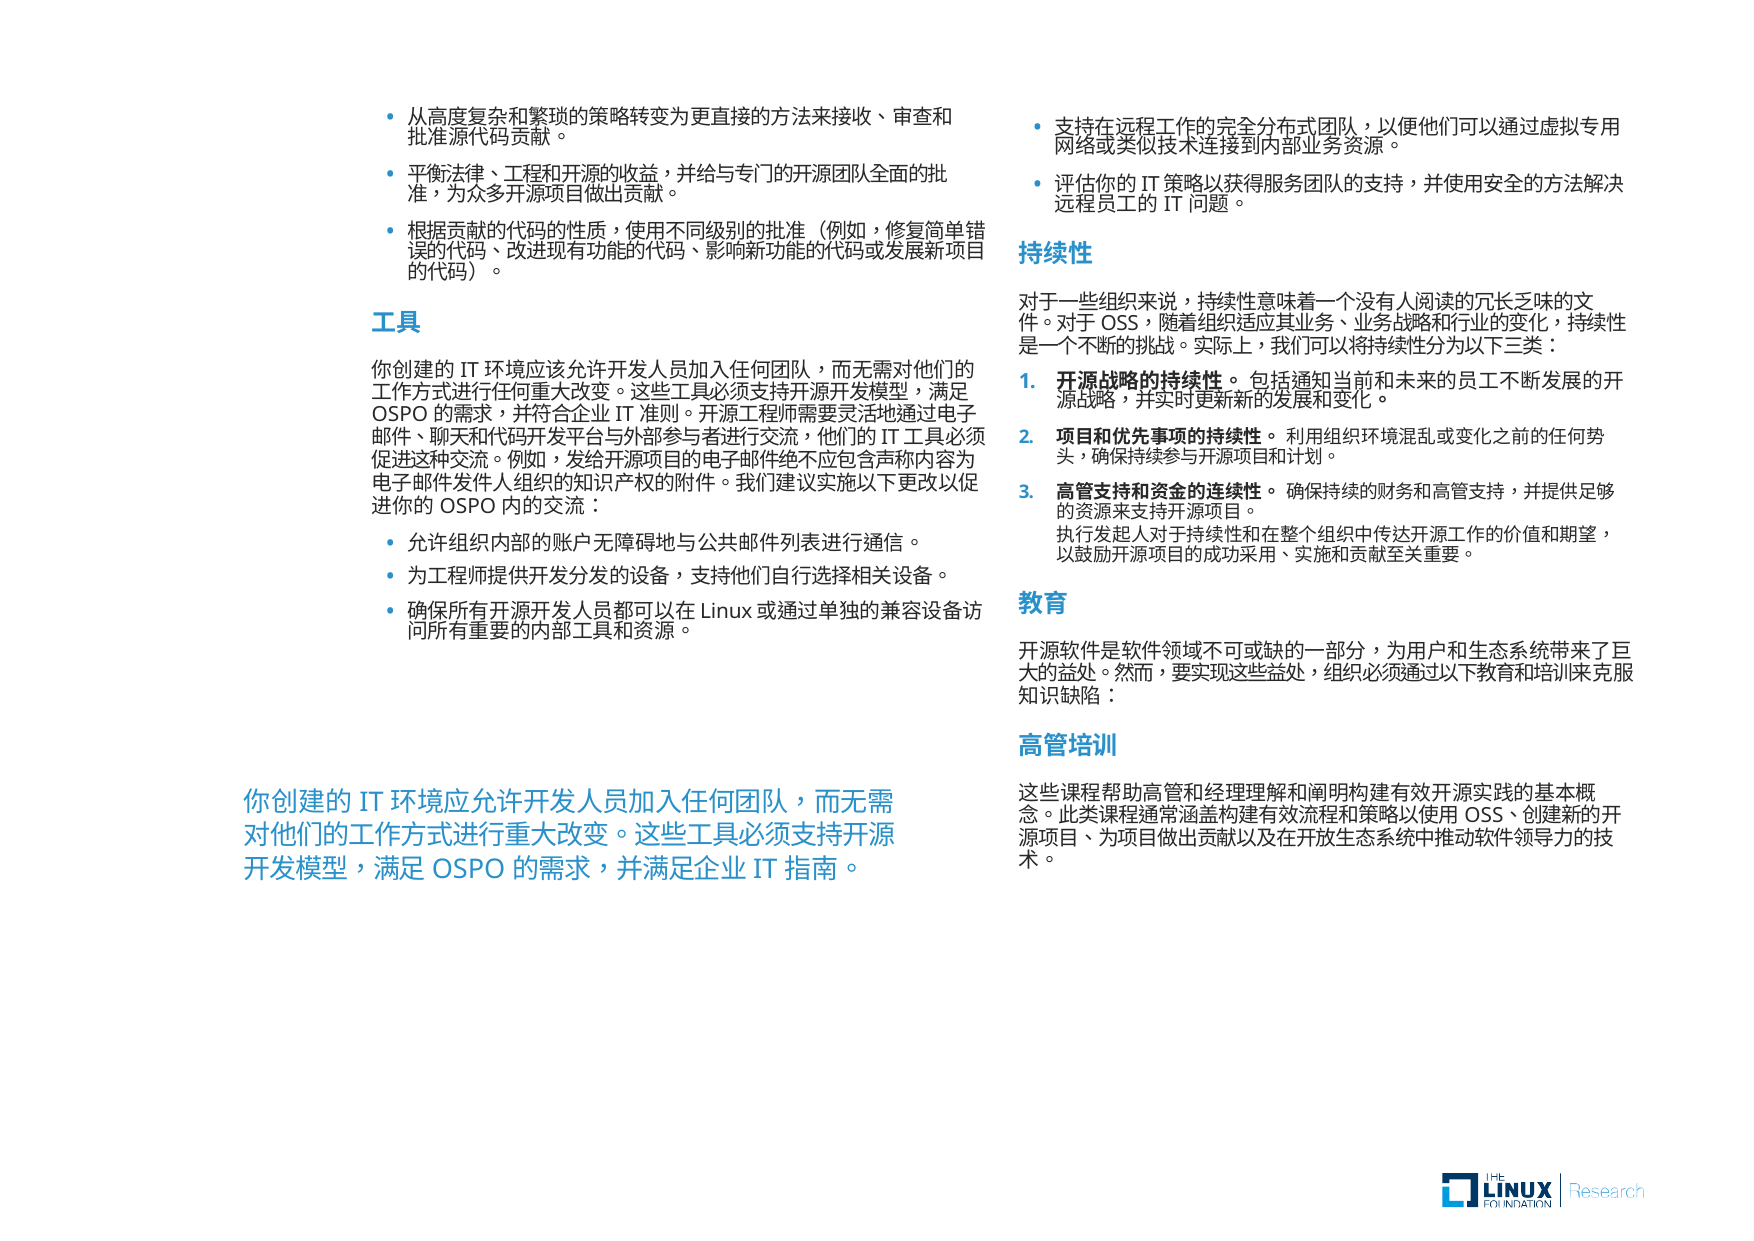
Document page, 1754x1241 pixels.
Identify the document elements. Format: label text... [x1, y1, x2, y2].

subtitle 高管培训 [1019, 728, 1754, 762]
list 允许组织内部的账户无障碍地与公共邮件列表进行通信。 [386, 528, 992, 556]
text 执行发起人对于持续性和在整个组织中传达开源工作的价值和期望，以鼓励开源项目的成功采用、实施和贡献至关重要。 [1056, 524, 1632, 567]
list 确保所有开源开发人员都可以在Linux或通过单独的兼容设备访问所有重要的内部工具和资源。 [386, 602, 990, 644]
list 支持在远程工作的完全分布式团队，以便他们可以通过虚拟专用网络或类似技术连接到内部业务资源。 [1033, 117, 1639, 160]
text 对于一些组织来说，持续性意味着一个没有人阅读的冗长乏味的文 件。对于OSS，随着组织适应其业务、业务战略和行业的变化，持续性是一个不断的挑战。实际上，我们可以将持续性分为以下三类： [1019, 291, 1637, 359]
list 高管支持和资金的连续性。 确保持续的财务和高管支持，并提供足够的资源来支持开源项目。 [1019, 482, 1632, 524]
picture [1521, 1182, 1552, 1198]
text 你创建的 IT 环境应该允许开发人员加入任何团队，而无需对他们的工作方式进行任何重大改变。这些工具必须支持开源开发模型，满足 OSPO 的需求，并符合企业 IT 准则。开源工程师需要灵活地通过电子邮件、聊天和代码开发平台与外部参与者进行交流，他们的IT工具必须促进这种交流。例如，发给开源项目的电子邮件绝不应包含声称内容为电子邮件发件人组织的知识产权的附件。我们建议实施以下更改以促进你的 OSPO 内的交流： [371, 360, 992, 519]
list 平衡法律、工程和开源的收益，并给与专门的开源团队全面的批准，为众多开源项目做出贡献。 [386, 165, 984, 207]
text 这些课程帮助高管和经理理解和阐明构建有效开源实践的基本概 念。此类课程通常涵盖构建有效流程和策略以使用 OSS、创建新的开源项目、为项目做出贡献以及在开放生态系统中推动软件领导力的技术。 [1019, 783, 1633, 874]
subtitle 教育 [1019, 586, 1754, 620]
list 项目和优先事项的持续性。 利用组织环境混乱或变化之前的任何势头，确保持续参与开源项目和计划。 [1019, 427, 1619, 469]
subtitle 工具 [371, 305, 992, 339]
subtitle 你创建的 IT 环境应允许开发人员加入任何团队，而无需对他们的工作方式进行重大改变。这些工具必须支持开源开发模型，满足 OSPO 的需求，并满足企业 IT 指南。 [244, 783, 906, 887]
list 为工程师提供开发分发的设备，支持他们自行选择相关设备。 [386, 561, 992, 590]
list 开源战略的持续性。 包括通知当前和未来的员工不断发展的开源战略，并实时更新新的发展和变化。 [1019, 371, 1637, 414]
list 从高度复杂和繁琐的策略转变为更直接的方法来接收、审查和批准源代码贡献。 [386, 108, 973, 150]
list 根据贡献的代码的性质，使用不同级别的批准（例如，修复简单错误的代码、改进现有功能的代码、影响新功能的代码或发展新项目的代码）。 [386, 222, 988, 286]
picture [1570, 1183, 1644, 1198]
list 评估你的IT策略以获得服务团队的支持，并使用安全的方法解决远程员工的 IT 问题。 [1033, 174, 1638, 217]
text 开源软件是软件领域不可或缺的一部分，为用户和生态系统带来了巨大的益处。然而，要实现这些益处，组织必须通过以下教育和培训来克服知识缺陷： [1019, 641, 1634, 709]
subtitle 持续性 [1019, 236, 1754, 270]
